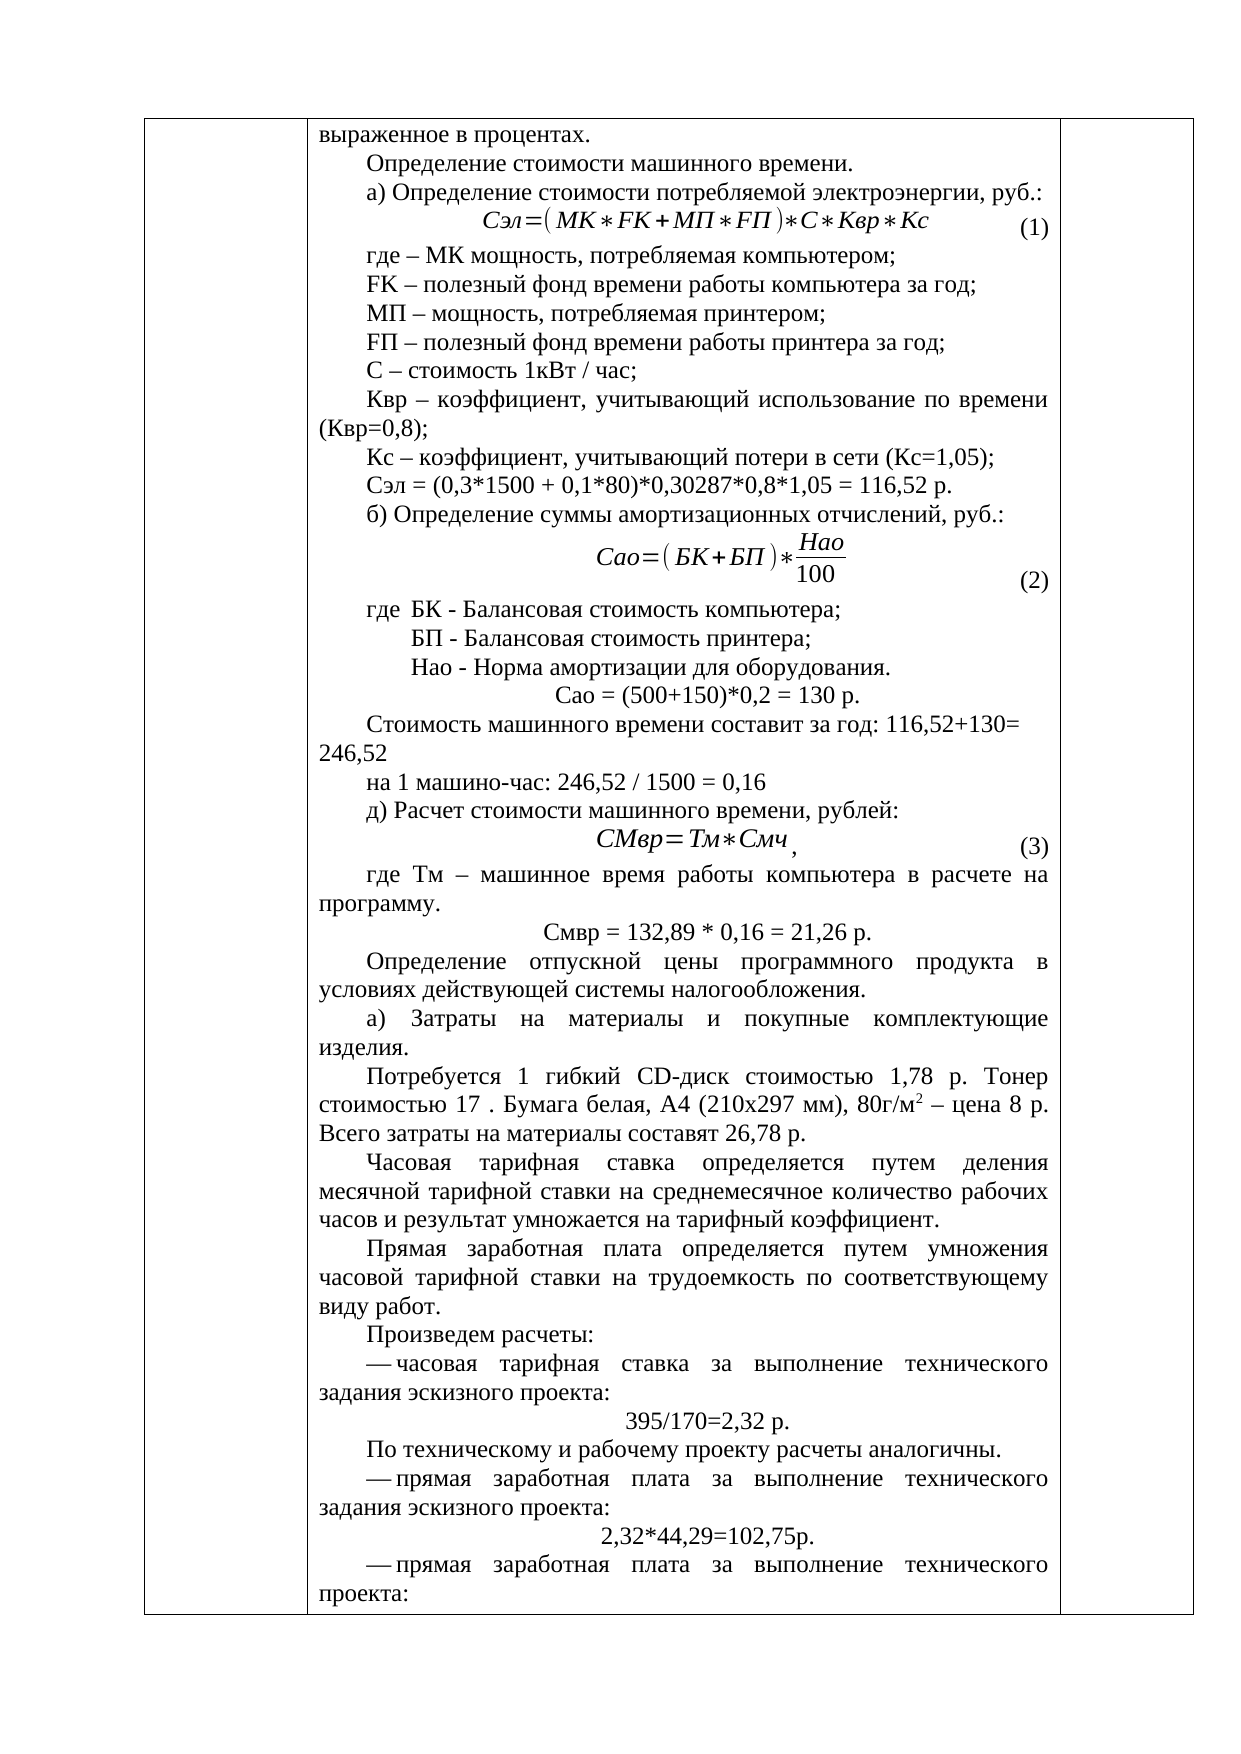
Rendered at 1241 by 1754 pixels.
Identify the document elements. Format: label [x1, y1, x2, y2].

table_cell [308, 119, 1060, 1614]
table_cell [1061, 119, 1193, 1614]
table_cell [145, 119, 307, 1614]
